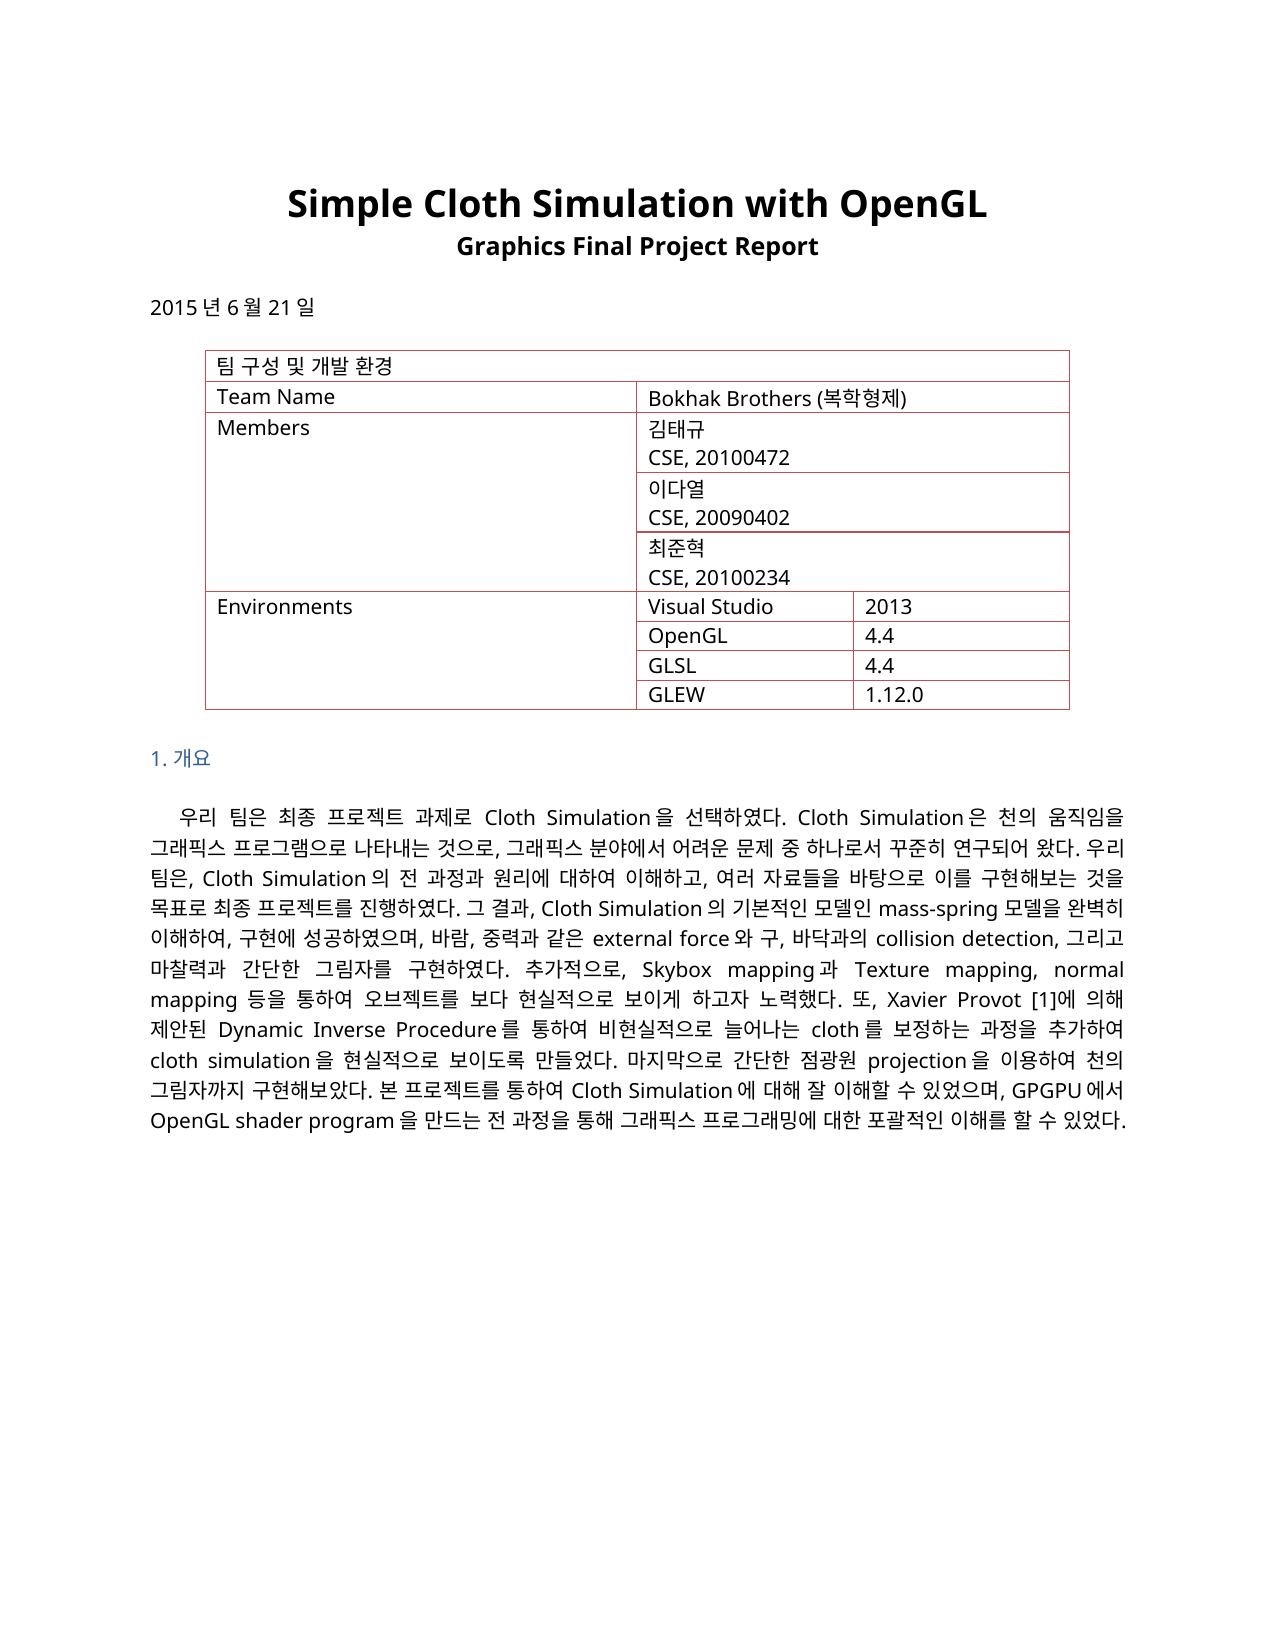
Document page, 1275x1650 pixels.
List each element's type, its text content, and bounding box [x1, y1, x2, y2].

text 우리 팀은 최종 프로젝트 과제로 Cloth Simulation을 선택하였다. Cloth Simulation은 천의 움직임을 그래픽스 프로그램으로 나타내는 것으로, 그래픽스 분야에서 어려운 문제 중 하나로서 꾸준히 연구되어 왔다. 우리 팀은, Cloth Simulation의 전 과정과 원리에 대하여 이해하고, 여러 자료들을 바탕으로 이를 구현해보는 것을 목표로 최종 프로젝트를 진행하였다. 그 결과, Cloth Simulation의 기본적인 모델인 mass-spring 모델을 완벽히 이해하여, 구현에 성공하였으며, 바람, 중력과 같은 external force와 구, 바닥과의 collision detection, 그리고 마찰력과 간단한 그림자를 구현하였다. 추가적으로, Skybox mapping과 Texture mapping, normal mapping 등을 통하여 오브젝트를 보다 현실적으로 보이게 하고자 노력했다. 또, Xavier Provot [1]에 의해 제안된 Dynamic Inverse Procedure를 통하여 비현실적으로 늘어나는 cloth를 보정하는 과정을 추가하여 cloth simulation을 현실적으로 보이도록 만들었다. 마지막으로 간단한 점광원 projection을 이용하여 천의 그림자까지 구현해보았다. 본 프로젝트를 통하여 Cloth Simulation에 대해 잘 이해할 수 있었으며, GPGPU에서 OpenGL shader program을 만드는 전 과정을 통해 그래픽스 프로그래밍에 대한 포괄적인 이해를 할 수 있었다. [150, 801, 1125, 1135]
table_cell Members [206, 413, 636, 591]
text Simple Cloth Simulation with OpenGL [150, 177, 1125, 228]
table_cell Team Name [206, 382, 636, 412]
table_cell 이다열 CSE, 20090402 [637, 473, 1069, 531]
table_cell 4.4 [854, 622, 1069, 650]
table_cell Visual Studio [637, 592, 853, 621]
table_cell 김태규 CSE, 20100472 [637, 413, 1069, 472]
table_cell 1.12.0 [854, 681, 1069, 709]
table_cell Bokhak Brothers (복학형제) [637, 382, 1069, 412]
table_cell GLSL [637, 651, 853, 679]
table_cell 4.4 [854, 651, 1069, 679]
table_header 팀 구성 및 개발 환경 [206, 351, 1069, 381]
text 1. 개요 [150, 743, 1125, 773]
table_cell 최준혁 CSE, 20100234 [637, 533, 1069, 591]
text 2015년 6월 21일 [150, 291, 1125, 321]
table_cell 2013 [854, 592, 1069, 621]
text Graphics Final Project Report [150, 228, 1125, 262]
table_cell GLEW [637, 681, 853, 709]
table_cell Environments [206, 592, 636, 709]
table_cell OpenGL [637, 622, 853, 650]
